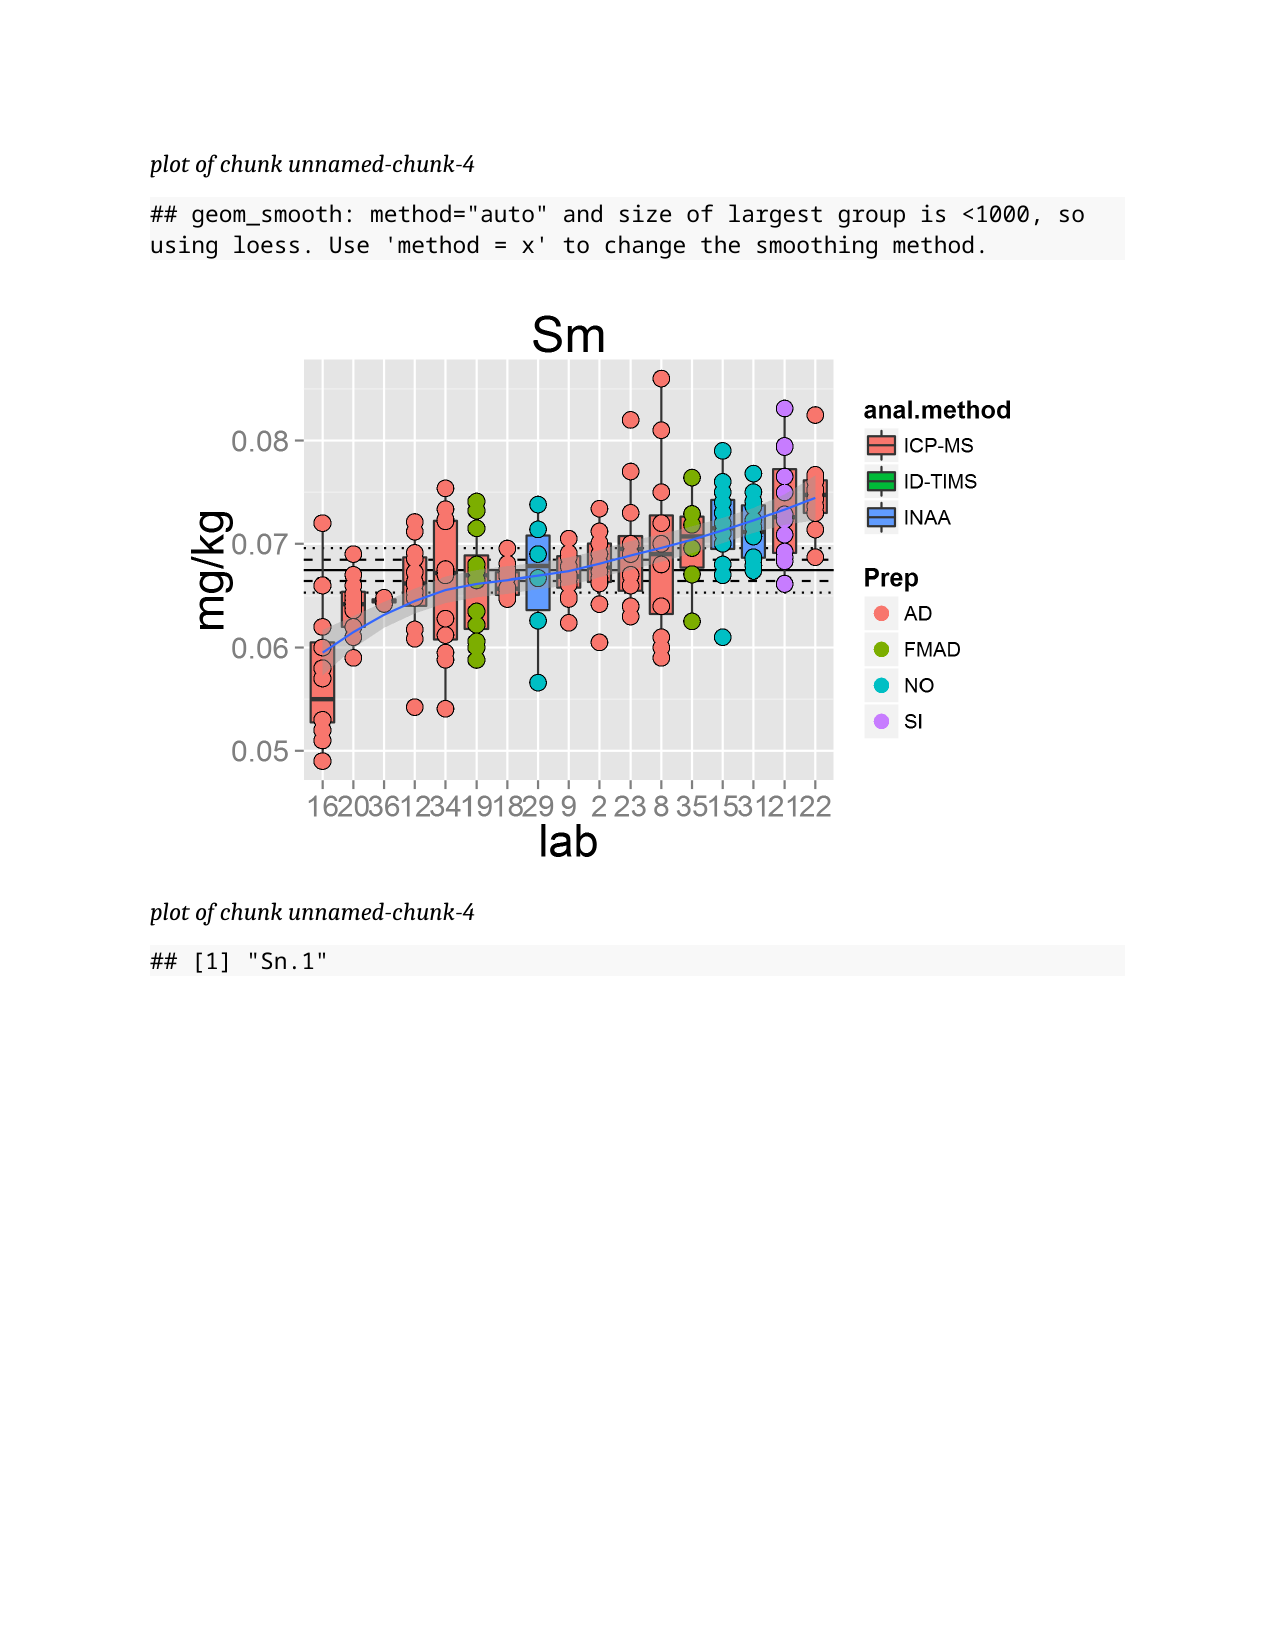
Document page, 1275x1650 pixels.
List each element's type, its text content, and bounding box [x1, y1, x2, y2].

text ## [1] "Sn.1" [150, 945, 1125, 976]
text plot of chunk unnamed-chunk-4 [150, 150, 1125, 179]
picture [168, 278, 1071, 879]
text ## geom_smooth: method="auto" and size of largest group is <1000, so using loess. Use 'method = x' to change the smoothing method. [150, 197, 1125, 260]
text plot of chunk unnamed-chunk-4 [150, 897, 1125, 926]
